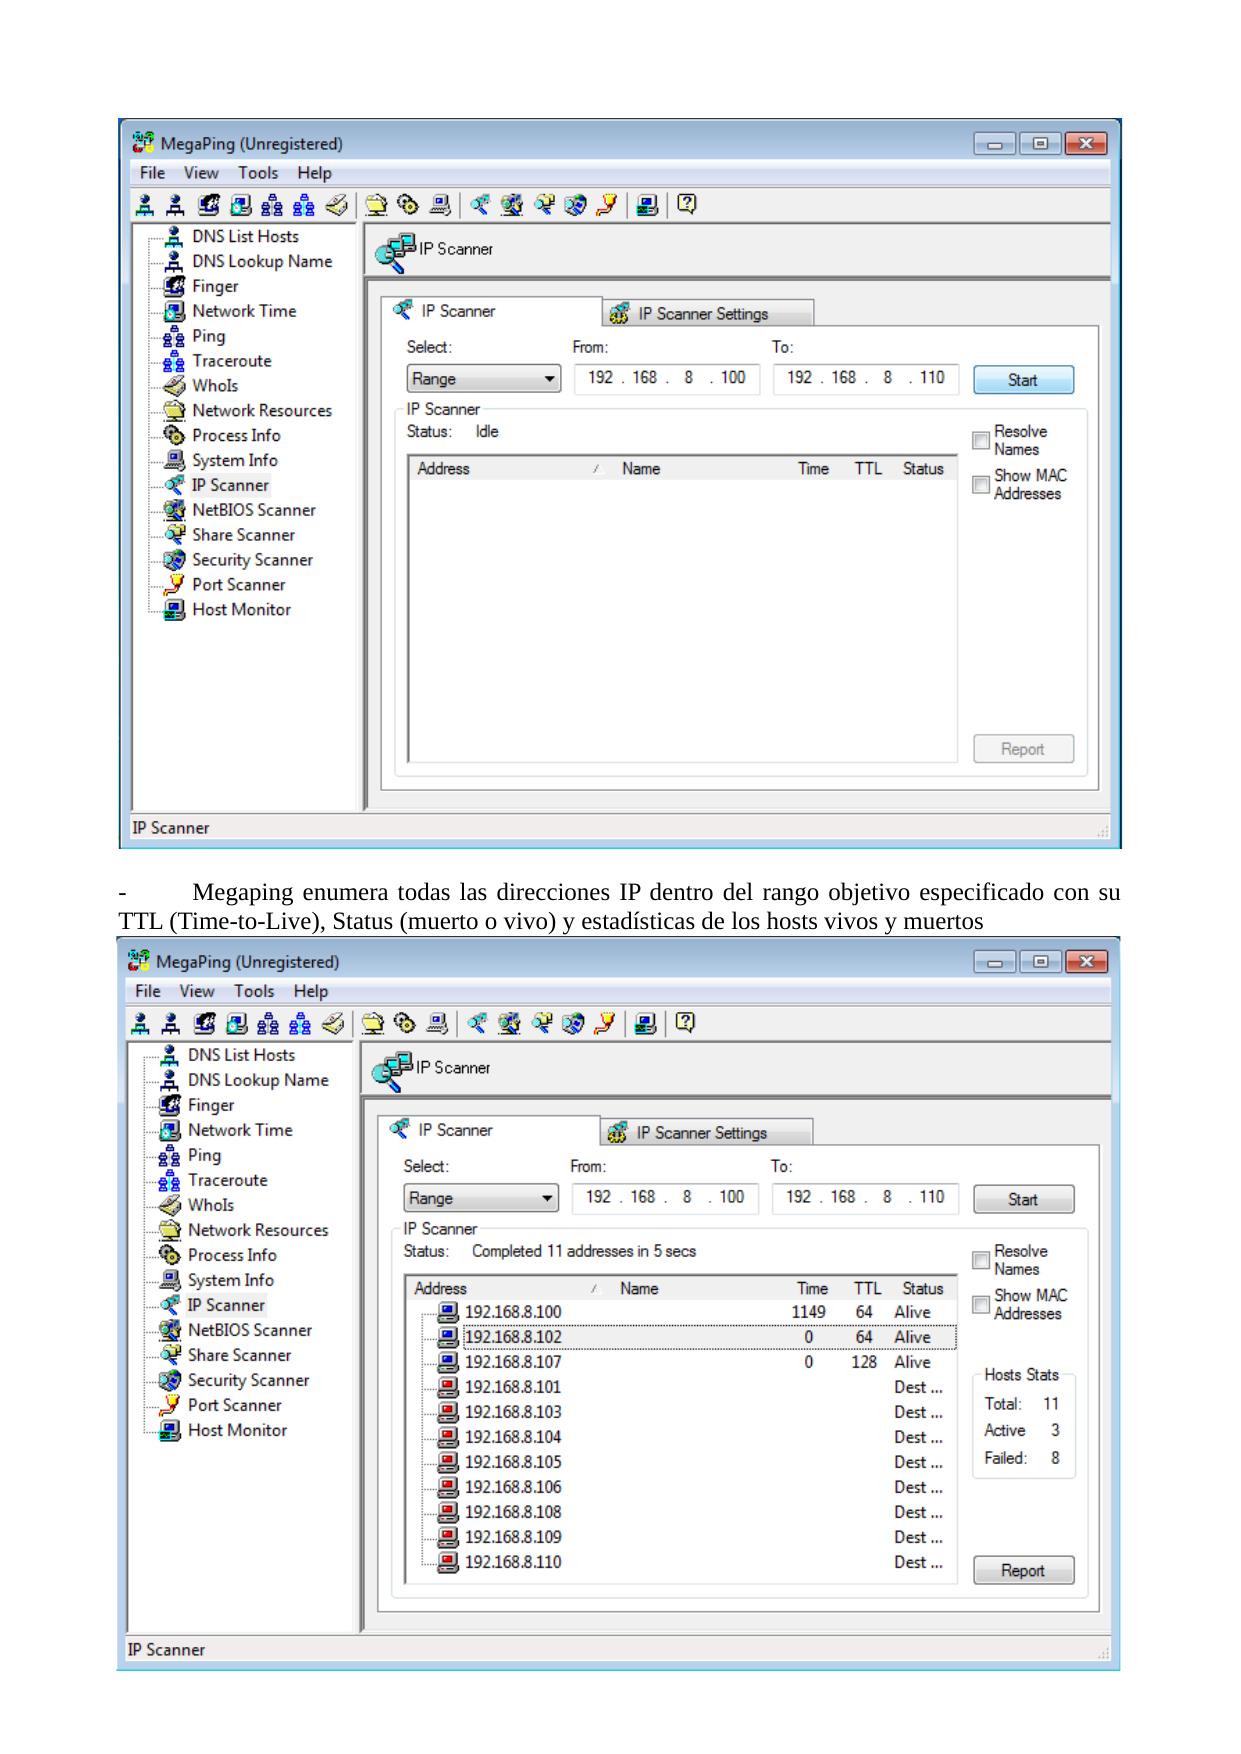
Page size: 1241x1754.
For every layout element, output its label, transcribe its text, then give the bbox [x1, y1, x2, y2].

text - Megaping enumera todas las direcciones IP dentro del rango objetivo especificado con su TTL (Time-to-Live), Status (muerto o vivo) y estadísticas de los hosts vivos y muertos [118, 877, 1122, 935]
picture [116, 936, 1121, 1671]
picture [118, 118, 1123, 849]
